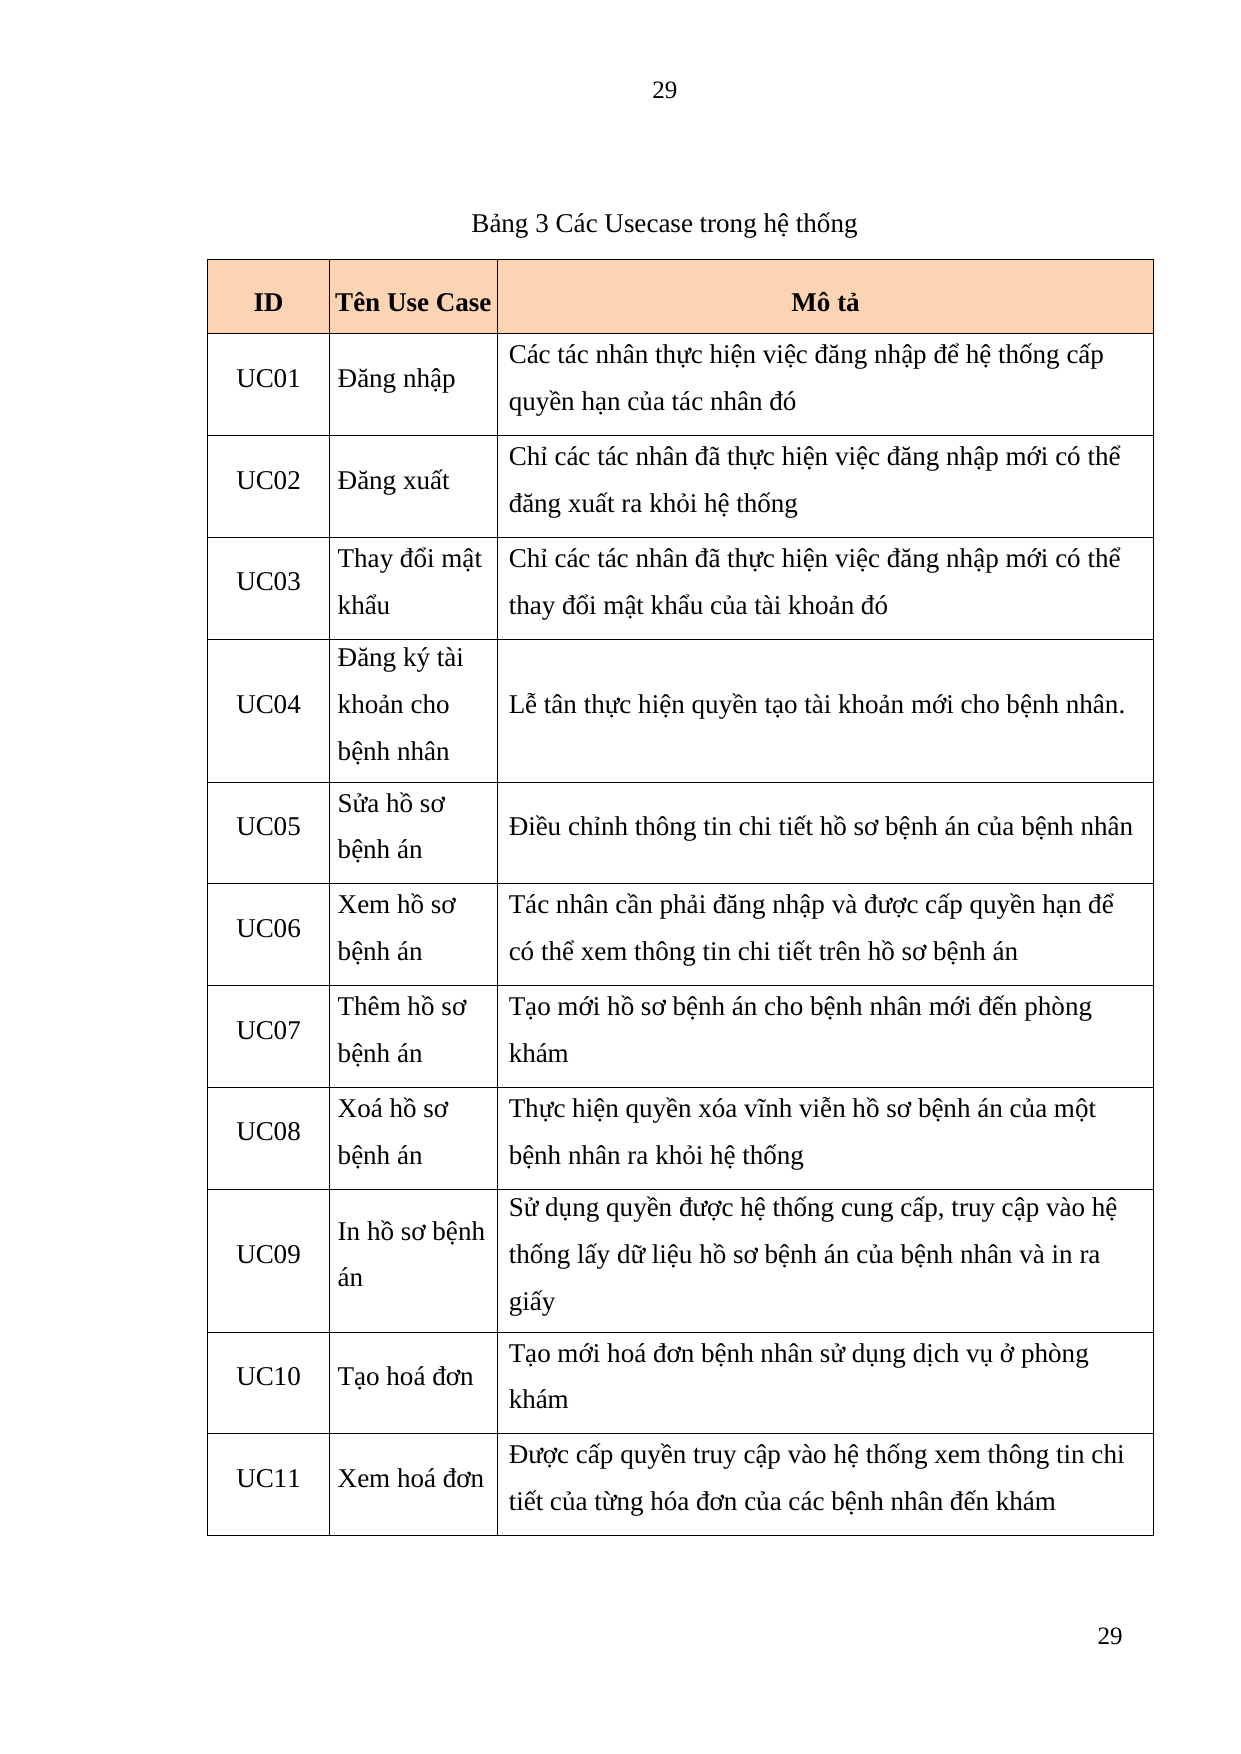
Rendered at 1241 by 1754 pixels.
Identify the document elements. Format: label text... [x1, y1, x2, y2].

table_cell Tạo hoá đơn [330, 1333, 497, 1433]
table_cell Các tác nhân thực hiện việc đăng nhập để hệ thống cấp quyền hạn của tác nhân đó [498, 334, 1153, 435]
table_cell Sử dụng quyền được hệ thống cung cấp, truy cập vào hệ thống lấy dữ liệu hồ sơ bệnh án của bệnh nhân và in ra giấy [498, 1190, 1153, 1332]
table_cell Thêm hồ sơ bệnh án [330, 986, 497, 1087]
table_cell Thực hiện quyền xóa vĩnh viễn hồ sơ bệnh án của một bệnh nhân ra khỏi hệ thống [498, 1088, 1153, 1189]
table_cell UC09 [208, 1190, 329, 1332]
table_header Mô tả [498, 260, 1153, 333]
table_cell Được cấp quyền truy cập vào hệ thống xem thông tin chi tiết của từng hóa đơn của các bệnh nhân đến khám [498, 1434, 1153, 1535]
table_cell UC11 [208, 1434, 329, 1535]
table_cell UC05 [208, 783, 329, 883]
table_cell Thay đổi mật khẩu [330, 538, 497, 639]
table_cell Chỉ các tác nhân đã thực hiện việc đăng nhập mới có thể đăng xuất ra khỏi hệ thống [498, 436, 1153, 537]
table_cell Đăng ký tài khoản cho bệnh nhân [330, 640, 497, 782]
table_cell Đăng xuất [330, 436, 497, 537]
table_cell Tạo mới hồ sơ bệnh án cho bệnh nhân mới đến phòng khám [498, 986, 1153, 1087]
table_cell Sửa hồ sơ bệnh án [330, 783, 497, 883]
table_cell Tác nhân cần phải đăng nhập và được cấp quyền hạn để có thể xem thông tin chi tiết trên hồ sơ bệnh án [498, 884, 1153, 985]
table_cell UC07 [208, 986, 329, 1087]
table_cell In hồ sơ bệnh án [330, 1190, 497, 1332]
table_cell Chỉ các tác nhân đã thực hiện việc đăng nhập mới có thể thay đổi mật khẩu của tài khoản đó [498, 538, 1153, 639]
table_header Tên Use Case [330, 260, 497, 333]
table_cell Đăng nhập [330, 334, 497, 435]
table_cell Xem hồ sơ bệnh án [330, 884, 497, 985]
table_cell Tạo mới hoá đơn bệnh nhân sử dụng dịch vụ ở phòng khám [498, 1333, 1153, 1433]
table_cell UC01 [208, 334, 329, 435]
table_header ID [208, 260, 329, 333]
table_cell Lễ tân thực hiện quyền tạo tài khoản mới cho bệnh nhân. [498, 640, 1153, 782]
table_cell Xem hoá đơn [330, 1434, 497, 1535]
table_cell UC08 [208, 1088, 329, 1189]
table_cell Điều chỉnh thông tin chi tiết hồ sơ bệnh án của bệnh nhân [498, 783, 1153, 883]
table_cell Xoá hồ sơ bệnh án [330, 1088, 497, 1189]
table_cell UC03 [208, 538, 329, 639]
table_cell UC02 [208, 436, 329, 537]
table_cell UC06 [208, 884, 329, 985]
table_cell UC04 [208, 640, 329, 782]
table_cell UC10 [208, 1333, 329, 1433]
